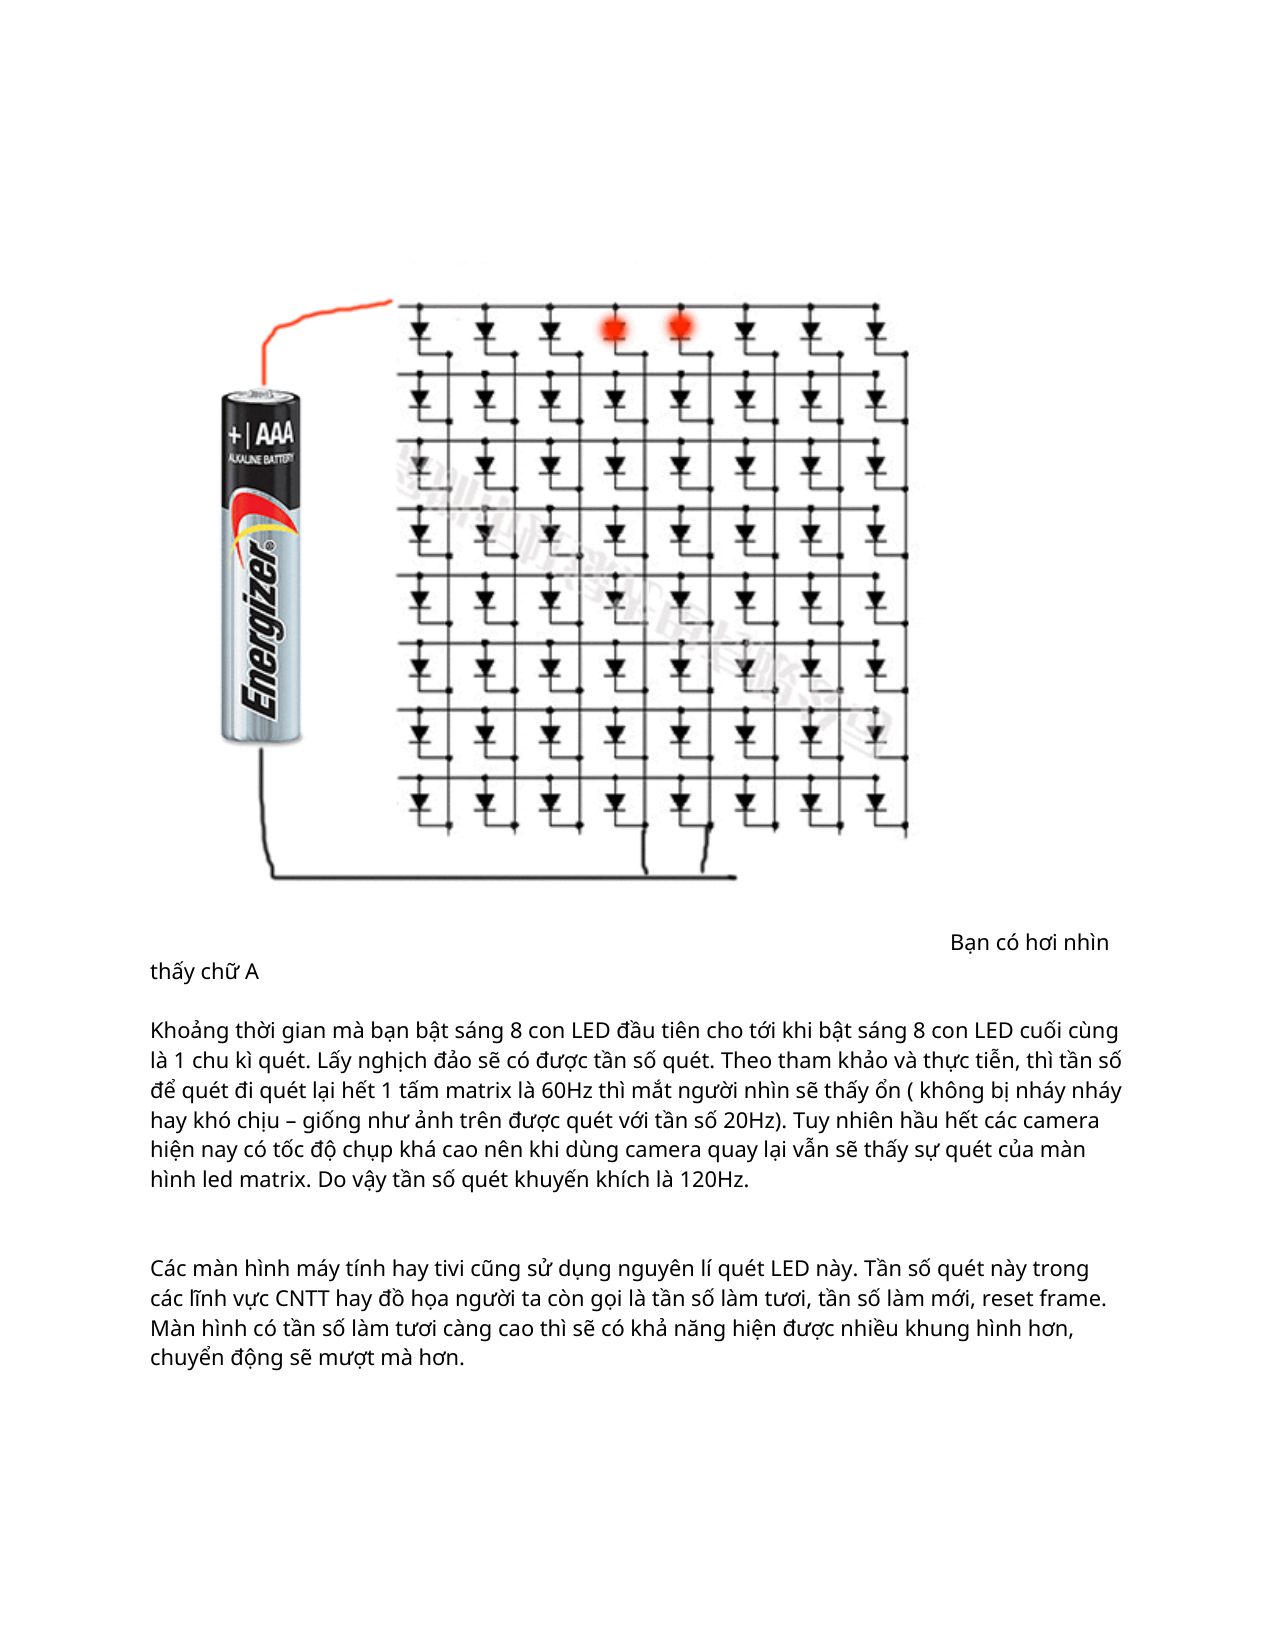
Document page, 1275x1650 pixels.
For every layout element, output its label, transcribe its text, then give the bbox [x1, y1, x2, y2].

picture [150, 150, 951, 950]
text Khoảng thời gian mà bạn bật sáng 8 con LED đầu tiên cho tới khi bật sáng 8 con LED cuối cùng là 1 chu kì quét. Lấy nghịch đảo sẽ có được tần số quét. Theo tham khảo và thực tiễn, thì tần số để quét đi quét lại hết 1 tấm matrix là 60Hz thì mắt người nhìn sẽ thấy ổn ( không bị nháy nháy hay khó chịu – giống như ảnh trên được quét với tần số 20Hz). Tuy nhiên hầu hết các camera hiện nay có tốc độ chụp khá cao nên khi dùng camera quay lại vẫn sẽ thấy sự quét của màn hình led matrix. Do vậy tần số quét khuyến khích là 120Hz. [150, 1015, 1125, 1194]
text Các màn hình máy tính hay tivi cũng sử dụng nguyên lí quét LED này. Tần số quét này trong các lĩnh vực CNTT hay đồ họa người ta còn gọi là tần số làm tươi, tần số làm mới, reset frame. Màn hình có tần số làm tươi càng cao thì sẽ có khả năng hiện được nhiều khung hình hơn, chuyển động sẽ mượt mà hơn. [150, 1223, 1125, 1372]
